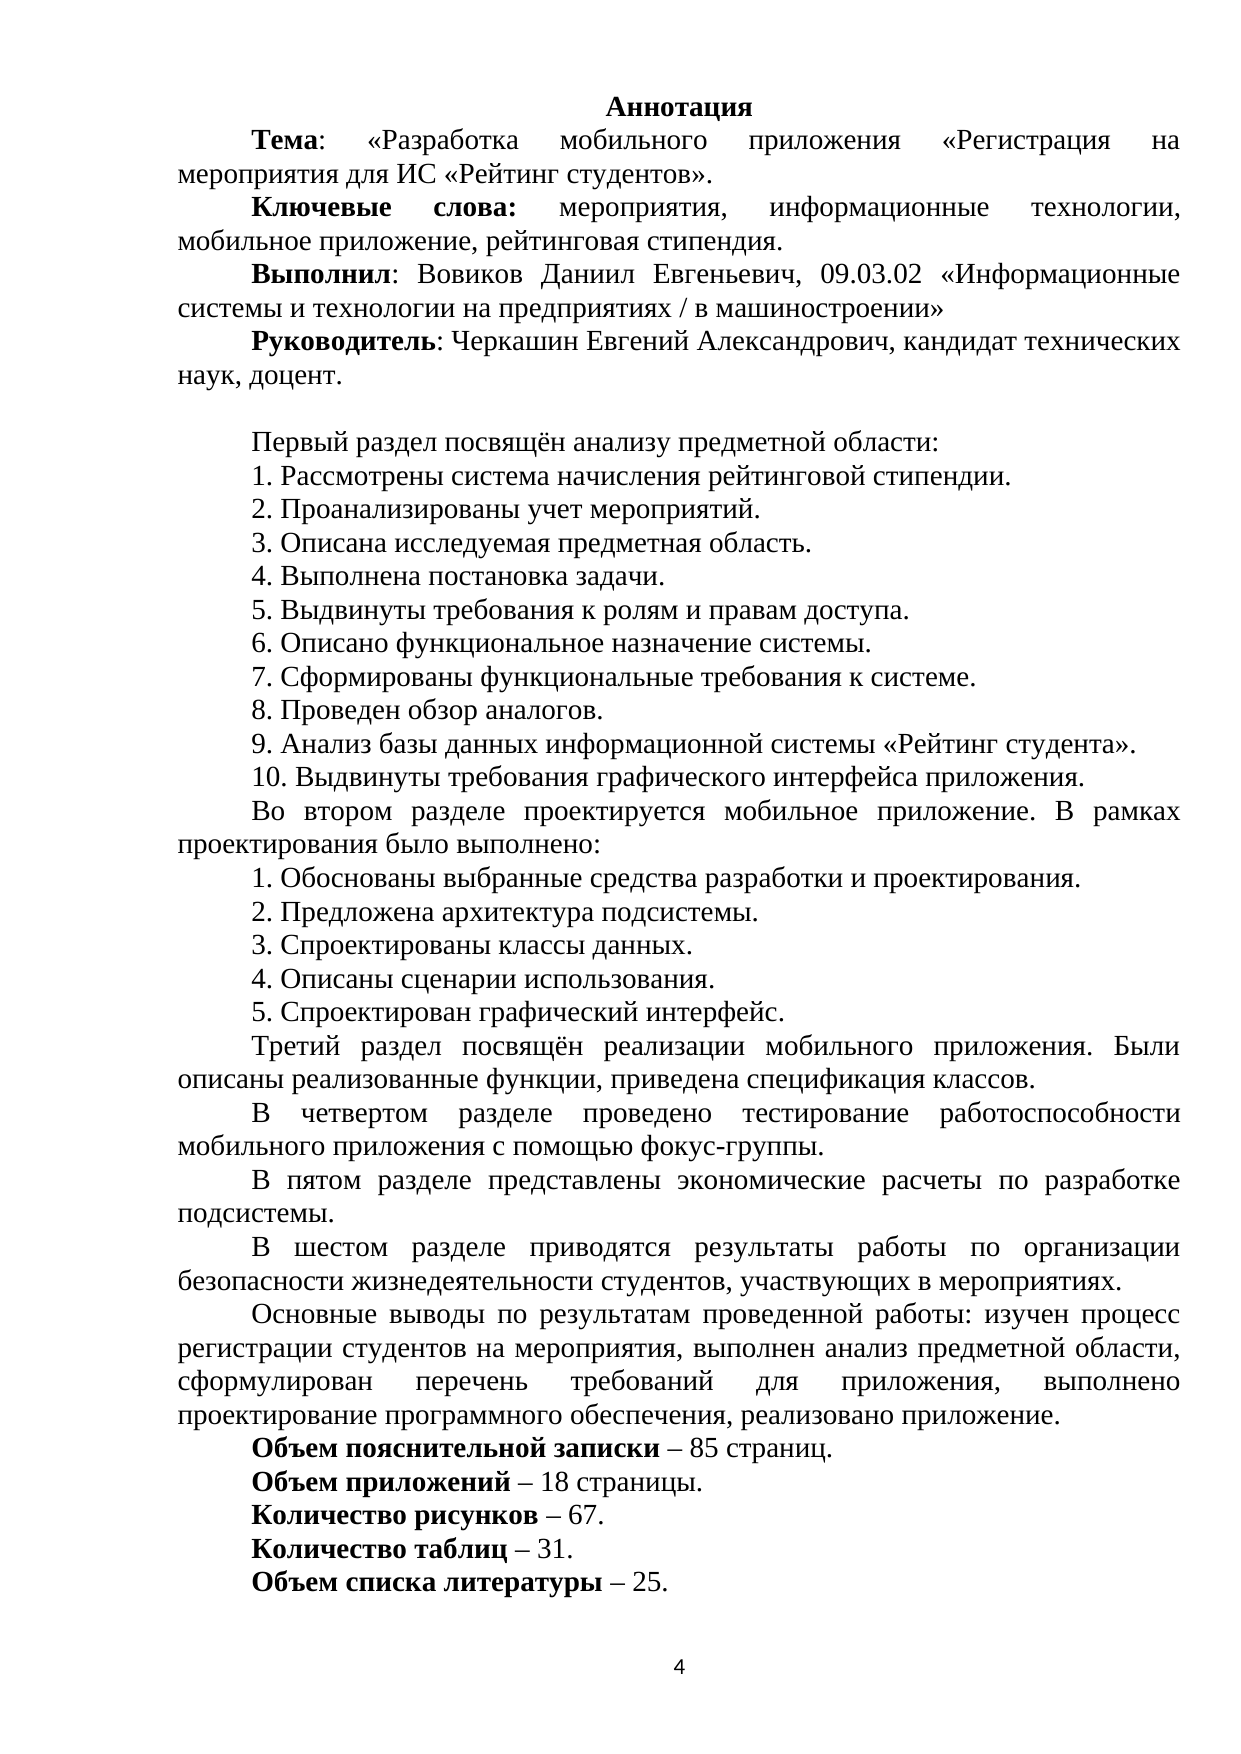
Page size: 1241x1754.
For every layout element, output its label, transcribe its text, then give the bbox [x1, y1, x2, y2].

text Количество таблиц – 31. [177, 1531, 1181, 1564]
list Проведен обзор аналогов. [177, 692, 1181, 726]
list Сформированы функциональные требования к системе. [177, 659, 1181, 692]
list Спроектирован графический интерфейс. [177, 994, 1181, 1028]
text Объем приложений – 18 страницы. [177, 1464, 1181, 1497]
text Третий раздел посвящён реализации мобильного приложения. Были описаны реализованные функции, приведена спецификация классов. [177, 1028, 1181, 1095]
list Предложена архитектура подсистемы. [177, 894, 1181, 927]
list Выполнена постановка задачи. [177, 558, 1181, 592]
list Описаны сценарии использования. [177, 961, 1181, 994]
text В пятом разделе представлены экономические расчеты по разработке подсистемы. [177, 1162, 1181, 1229]
list Анализ базы данных информационной системы «Рейтинг студента». [177, 726, 1181, 759]
text Первый раздел посвящён анализу предметной области: [177, 424, 1181, 458]
text Объем пояснительной записки – 85 страниц. [177, 1430, 1181, 1464]
list Рассмотрены система начисления рейтинговой стипендии. [177, 458, 1181, 491]
text Ключевые слова: мероприятия, информационные технологии, мобильное приложение, рейтинговая стипендия. [177, 189, 1181, 256]
text Основные выводы по результатам проведенной работы: изучен процесс регистрации студентов на мероприятия, выполнен анализ предметной области, сформулирован перечень требований для приложения, выполнено проектирование программного обеспечения, реализовано приложение. [177, 1296, 1181, 1430]
text Количество рисунков – 67. [177, 1497, 1181, 1531]
text Руководитель: Черкашин Евгений Александрович, кандидат технических наук, доцент. [177, 323, 1181, 391]
text Объем списка литературы – 25. [177, 1564, 1181, 1598]
list Выдвинуты требования к ролям и правам доступа. [177, 592, 1181, 625]
text Выполнил: Вовиков Даниил Евгеньевич, 09.03.02 «Информационные системы и технологии на предприятиях / в машиностроении» [177, 256, 1181, 323]
list Спроектированы классы данных. [177, 927, 1181, 961]
list Описано функциональное назначение системы. [177, 625, 1181, 659]
list Выдвинуты требования графического интерфейса приложения. [177, 759, 1181, 793]
list Описана исследуемая предметная область. [177, 525, 1181, 558]
text В четвертом разделе проведено тестирование работоспособности мобильного приложения с помощью фокус-группы. [177, 1095, 1181, 1162]
text В шестом разделе приводятся результаты работы по организации безопасности жизнедеятельности студентов, участвующих в мероприятиях. [177, 1229, 1181, 1296]
list Проанализированы учет мероприятий. [177, 491, 1181, 525]
text Во втором разделе проектируется мобильное приложение. В рамках проектирования было выполнено: [177, 793, 1181, 860]
text Аннотация [177, 89, 1181, 122]
text Тема: «Разработка мобильного приложения «Регистрация на мероприятия для ИС «Рейтинг студентов». [177, 122, 1181, 189]
list Обоснованы выбранные средства разработки и проектирования. [177, 860, 1181, 894]
